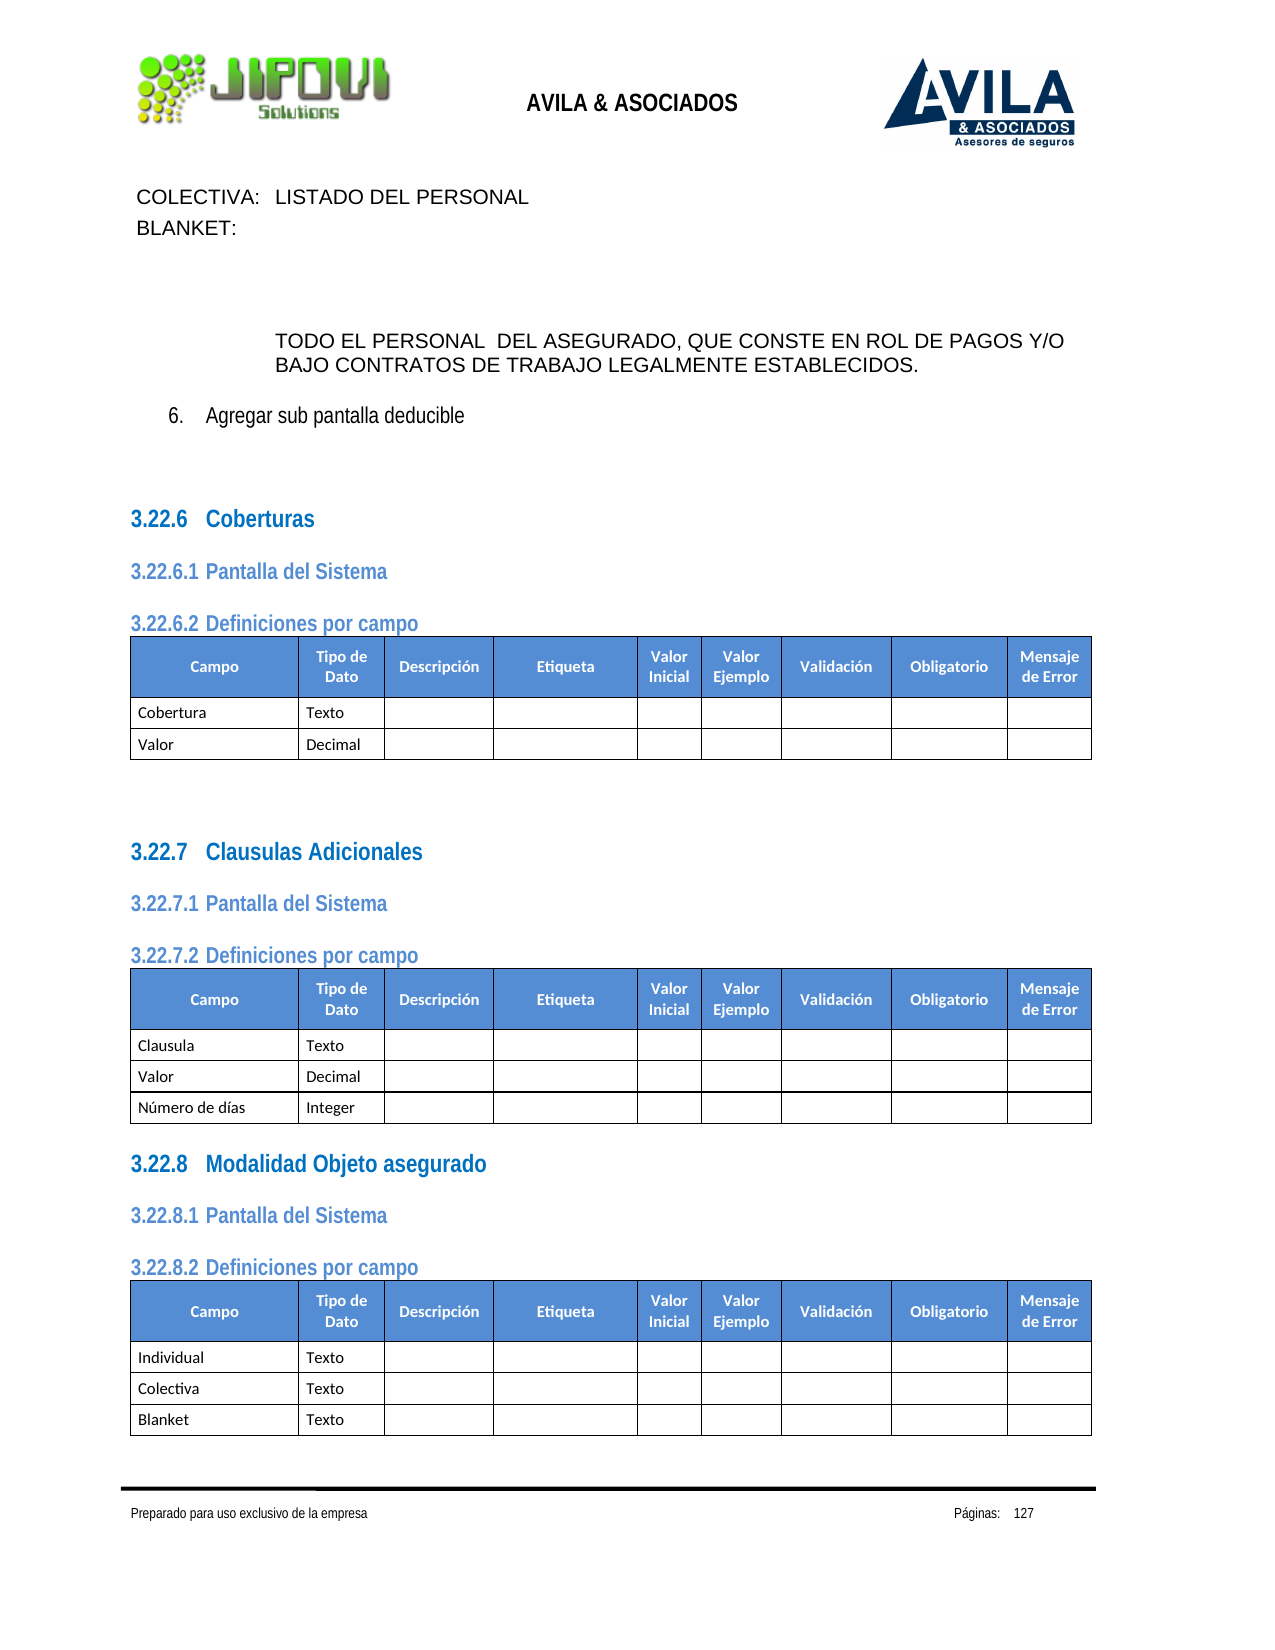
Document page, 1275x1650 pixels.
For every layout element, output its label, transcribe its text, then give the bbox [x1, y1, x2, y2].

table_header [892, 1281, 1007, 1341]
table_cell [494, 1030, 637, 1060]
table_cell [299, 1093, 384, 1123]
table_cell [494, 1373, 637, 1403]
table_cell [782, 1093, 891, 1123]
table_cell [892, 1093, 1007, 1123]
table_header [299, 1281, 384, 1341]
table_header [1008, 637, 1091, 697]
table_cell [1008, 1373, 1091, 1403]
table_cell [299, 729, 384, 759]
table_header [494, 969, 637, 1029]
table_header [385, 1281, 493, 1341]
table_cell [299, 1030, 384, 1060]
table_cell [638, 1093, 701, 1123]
subtitle Clausulas Adicionales [131, 837, 1092, 865]
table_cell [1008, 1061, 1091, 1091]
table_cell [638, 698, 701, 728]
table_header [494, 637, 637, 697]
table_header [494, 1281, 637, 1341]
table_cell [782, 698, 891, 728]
subtitle Pantalla del Sistema [131, 1202, 1092, 1229]
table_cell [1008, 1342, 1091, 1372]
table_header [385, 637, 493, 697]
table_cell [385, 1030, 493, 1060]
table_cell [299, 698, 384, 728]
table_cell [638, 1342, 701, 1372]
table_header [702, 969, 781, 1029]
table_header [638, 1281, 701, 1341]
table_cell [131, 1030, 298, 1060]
subtitle Pantalla del Sistema [131, 558, 1092, 584]
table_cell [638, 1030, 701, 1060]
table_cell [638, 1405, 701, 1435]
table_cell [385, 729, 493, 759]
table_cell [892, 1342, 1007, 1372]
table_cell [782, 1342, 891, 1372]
subtitle Modalidad Objeto asegurado [131, 1149, 1092, 1177]
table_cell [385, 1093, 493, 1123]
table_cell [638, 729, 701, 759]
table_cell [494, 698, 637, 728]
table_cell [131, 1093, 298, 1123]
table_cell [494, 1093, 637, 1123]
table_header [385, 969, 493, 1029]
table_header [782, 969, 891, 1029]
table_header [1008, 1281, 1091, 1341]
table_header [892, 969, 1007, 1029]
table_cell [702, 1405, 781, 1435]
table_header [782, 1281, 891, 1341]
subtitle Definiciones por campo [131, 942, 1092, 968]
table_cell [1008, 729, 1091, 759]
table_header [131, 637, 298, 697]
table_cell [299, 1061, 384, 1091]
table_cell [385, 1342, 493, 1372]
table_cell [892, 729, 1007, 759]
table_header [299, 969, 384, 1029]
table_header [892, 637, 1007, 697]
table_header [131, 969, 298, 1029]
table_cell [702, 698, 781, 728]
subtitle Pantalla del Sistema [131, 890, 1092, 917]
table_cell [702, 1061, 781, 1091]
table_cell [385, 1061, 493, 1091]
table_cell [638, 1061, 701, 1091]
subtitle Definiciones por campo [131, 1254, 1092, 1280]
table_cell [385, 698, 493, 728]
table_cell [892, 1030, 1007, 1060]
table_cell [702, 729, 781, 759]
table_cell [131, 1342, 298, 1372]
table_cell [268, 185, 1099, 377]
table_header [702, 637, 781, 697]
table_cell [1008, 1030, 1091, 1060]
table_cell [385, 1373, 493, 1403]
list Agregar sub pantalla deducible [168, 402, 1092, 428]
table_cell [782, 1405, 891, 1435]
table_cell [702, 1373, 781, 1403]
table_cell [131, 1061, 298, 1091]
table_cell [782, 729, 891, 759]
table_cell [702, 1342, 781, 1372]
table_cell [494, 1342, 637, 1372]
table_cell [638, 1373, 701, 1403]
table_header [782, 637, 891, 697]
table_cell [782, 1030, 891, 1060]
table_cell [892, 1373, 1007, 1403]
subtitle Coberturas [131, 504, 1092, 533]
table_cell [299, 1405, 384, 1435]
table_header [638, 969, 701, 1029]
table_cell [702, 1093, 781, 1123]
subtitle Definiciones por campo [131, 609, 1092, 636]
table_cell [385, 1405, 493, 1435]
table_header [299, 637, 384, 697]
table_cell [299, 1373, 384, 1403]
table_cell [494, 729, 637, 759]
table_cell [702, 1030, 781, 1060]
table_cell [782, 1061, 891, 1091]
picture [131, 47, 394, 128]
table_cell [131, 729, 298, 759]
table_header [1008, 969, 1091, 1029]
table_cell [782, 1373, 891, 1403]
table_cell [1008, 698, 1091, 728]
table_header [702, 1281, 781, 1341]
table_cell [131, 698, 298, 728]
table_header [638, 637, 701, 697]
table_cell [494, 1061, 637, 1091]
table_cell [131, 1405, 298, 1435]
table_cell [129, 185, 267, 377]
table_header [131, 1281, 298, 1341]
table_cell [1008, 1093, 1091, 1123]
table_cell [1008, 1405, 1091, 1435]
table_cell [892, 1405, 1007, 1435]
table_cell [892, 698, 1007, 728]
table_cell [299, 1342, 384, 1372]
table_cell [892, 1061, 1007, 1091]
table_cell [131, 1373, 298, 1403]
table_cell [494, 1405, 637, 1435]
picture [881, 57, 1077, 148]
